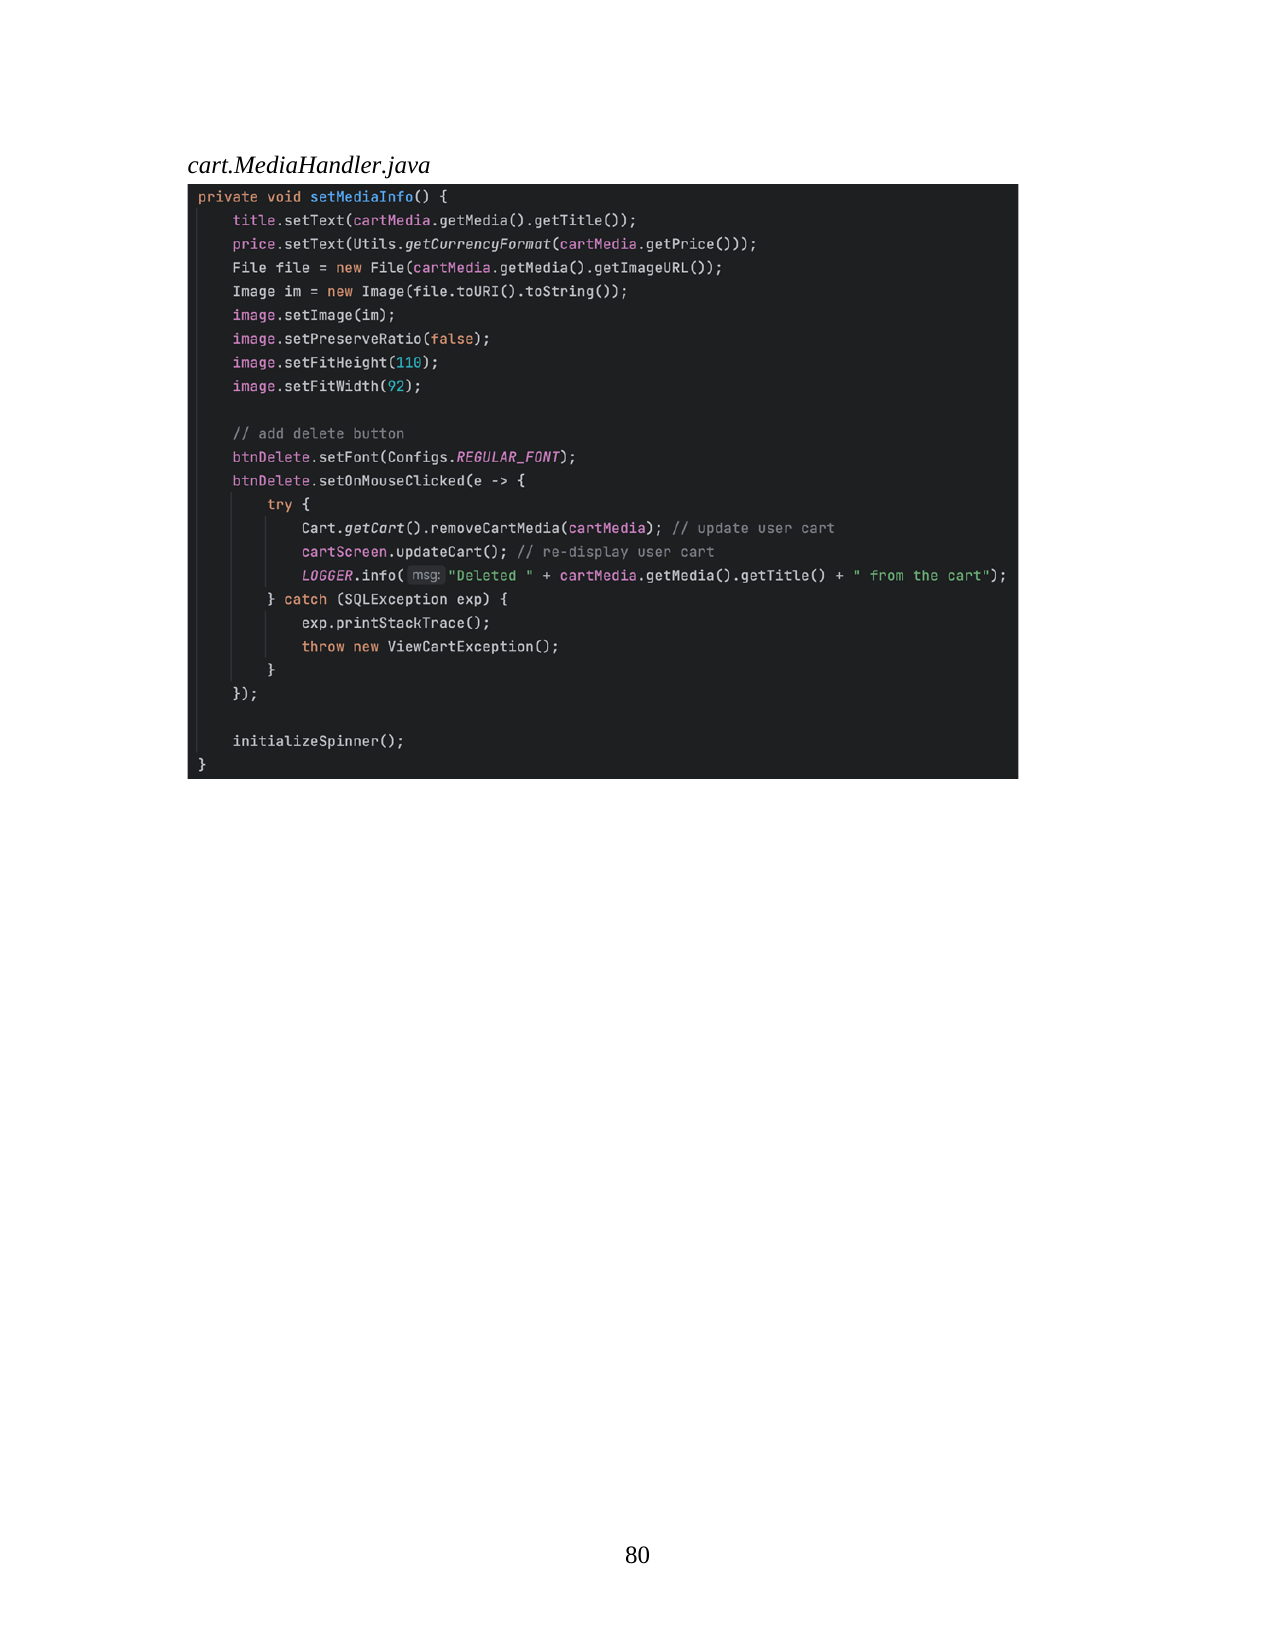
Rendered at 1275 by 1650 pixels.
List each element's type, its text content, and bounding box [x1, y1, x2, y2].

picture [187, 184, 1019, 779]
